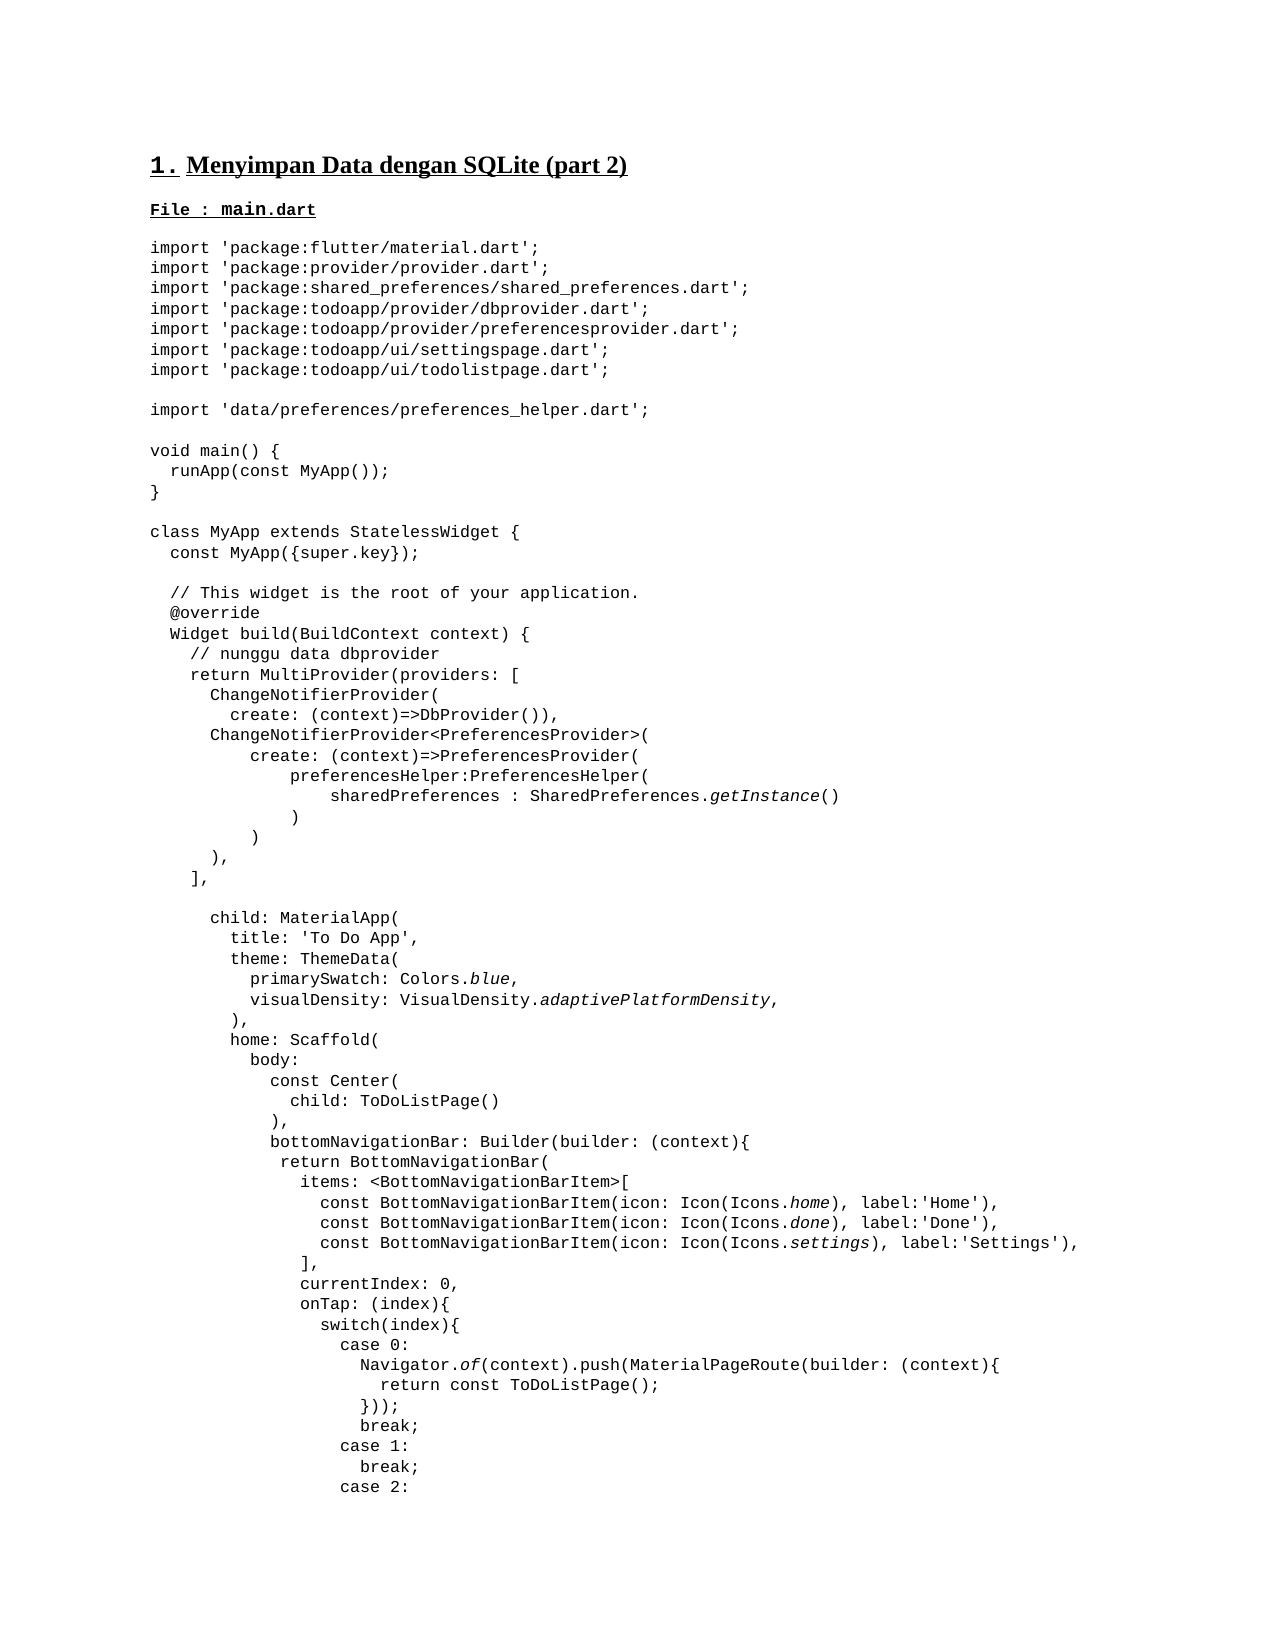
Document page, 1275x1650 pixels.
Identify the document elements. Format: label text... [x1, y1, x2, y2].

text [150, 239, 1125, 1497]
text 1. Menyimpan Data dengan SQLite (part 2) [150, 150, 1125, 181]
text File : main.dart [150, 200, 1125, 221]
